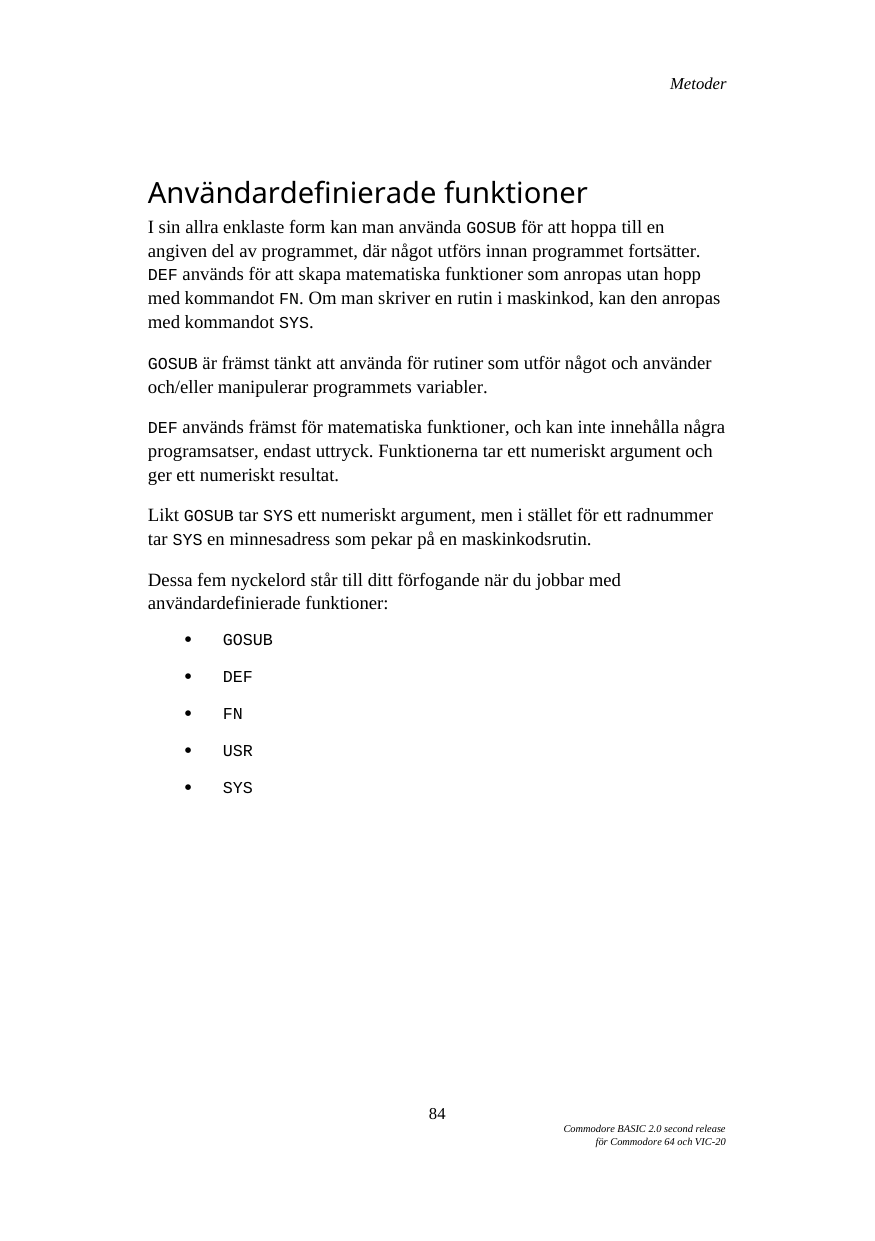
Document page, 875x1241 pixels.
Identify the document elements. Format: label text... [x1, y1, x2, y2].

text Dessa fem nyckelord står till ditt förfogande när du jobbar med användardefinierade funktioner: [148, 569, 726, 613]
text I sin allra enklaste form kan man använda GOSUB för att hoppa till en angiven del av programmet, där något utförs innan programmet fortsätter. DEF används för att skapa matematiska funktioner som anropas utan hopp med kommandot FN. Om man skriver en rutin i maskinkod, kan den anropas med kommandot SYS. [148, 216, 726, 334]
text GOSUB är främst tänkt att använda för rutiner som utför något och använder och/eller manipulerar programmets variabler. [148, 352, 726, 398]
text DEF används främst för matematiska funktioner, och kan inte innehålla några programsatser, endast uttryck. Funktionerna tar ett numeriskt argument och ger ett numeriskt resultat. [148, 416, 726, 485]
text Likt GOSUB tar SYS ett numeriskt argument, men i stället för ett radnummer tar SYS en minnesadress som pekar på en maskinkodsrutin. [148, 503, 726, 550]
list GOSUB [185, 632, 726, 651]
list DEF [185, 669, 726, 688]
subtitle Användardefinierade funktioner [148, 173, 726, 212]
list USR [185, 743, 726, 762]
list SYS [185, 780, 726, 798]
list FN [185, 706, 726, 724]
